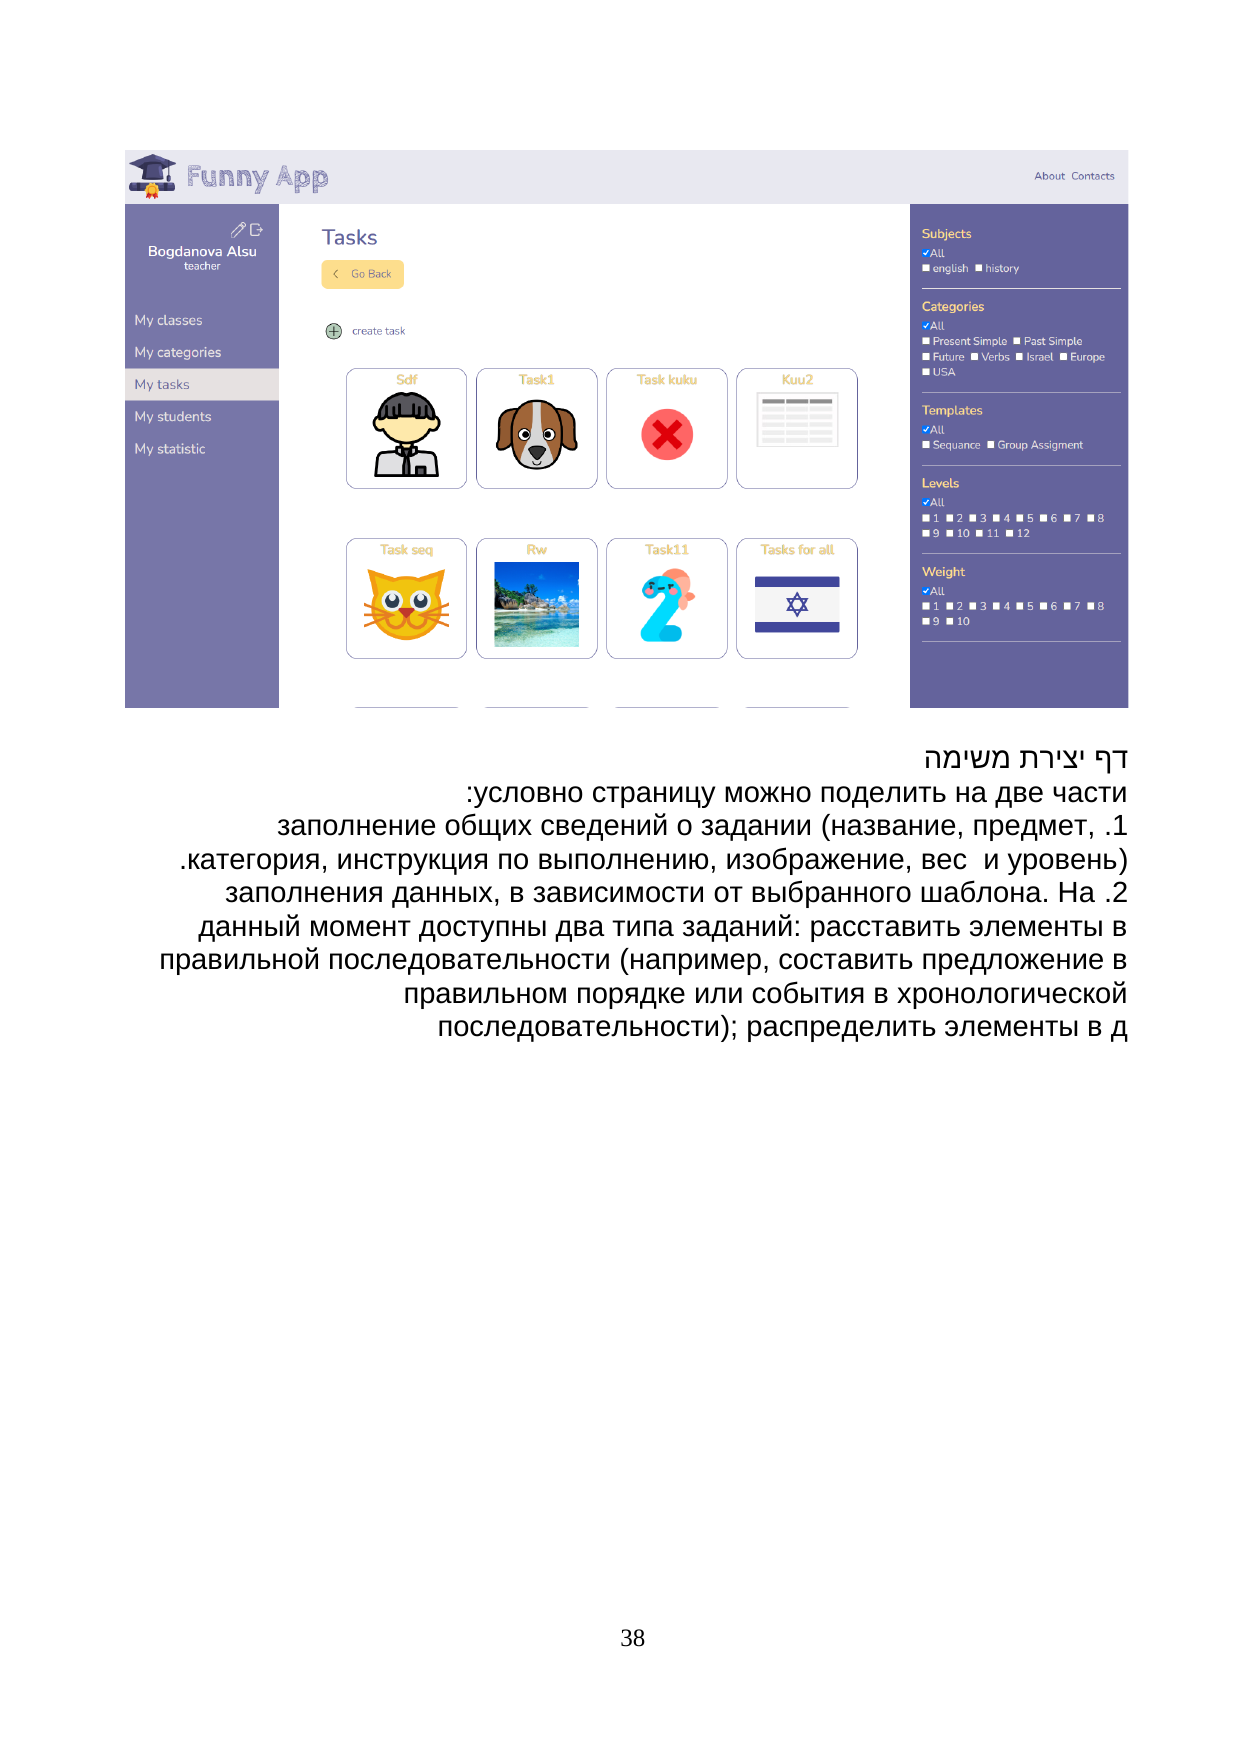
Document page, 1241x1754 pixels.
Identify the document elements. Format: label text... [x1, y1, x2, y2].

text 1. заполнение общих сведений о задании (название, предмет, категория, инструкция по выполнению, изображение, вес и уровень). [131, 808, 1128, 875]
picture [125, 150, 1129, 708]
text דף יצירת משימה [131, 741, 1128, 775]
text условно страницу можно поделить на две части: [131, 775, 1128, 808]
text 2. заполнения данных, в зависимости от выбранного шаблона. На данный момент доступны два типа заданий: расставить элементы в правильной последовательности (например, составить предложение в правильном порядке или события в хронологической последовательности); распределить элементы в д [131, 875, 1128, 1043]
